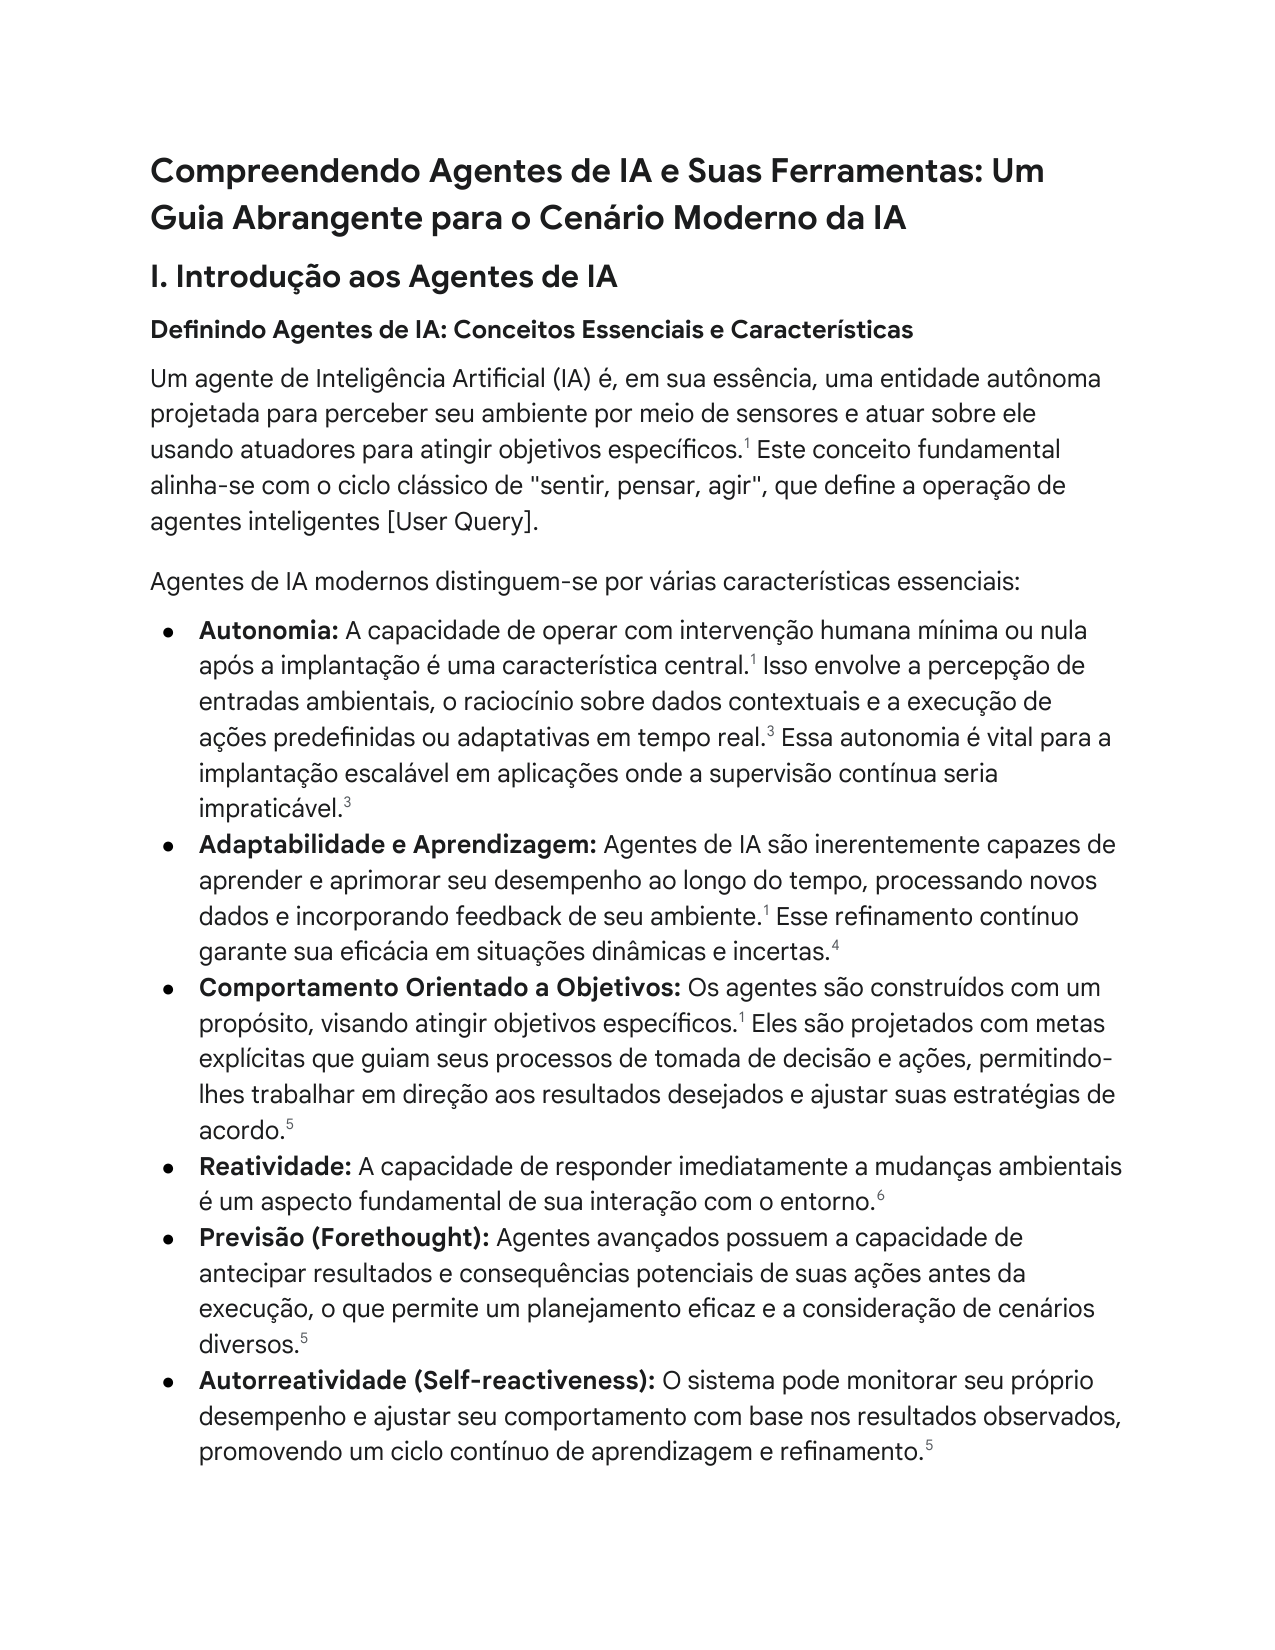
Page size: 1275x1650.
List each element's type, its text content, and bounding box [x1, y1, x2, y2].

subtitle I. Introdução aos Agentes de IA [150, 258, 1125, 297]
list Autorreatividade (Self-reactiveness): O sistema pode monitorar seu próprio desempenho e ajustar seu comportamento com base nos resultados observados, promovendo um ciclo contínuo de aprendizagem e refinamento.5 [161, 1365, 1125, 1468]
subtitle Definindo Agentes de IA: Conceitos Essenciais e Características [150, 315, 1125, 346]
text Agentes de IA modernos distinguem-se por várias características essenciais: [150, 567, 1125, 598]
list Reatividade: A capacidade de responder imediatamente a mudanças ambientais é um aspecto fundamental de sua interação com o entorno.6 [161, 1151, 1125, 1218]
list Comportamento Orientado a Objetivos: Os agentes são construídos com um propósito, visando atingir objetivos específicos.1 Eles são projetados com metas explícitas que guiam seus processos de tomada de decisão e ações, permitindo-lhes trabalhar em direção aos resultados desejados e ajustar suas estratégias de acordo.5 [161, 972, 1125, 1146]
subtitle Compreendendo Agentes de IA e Suas Ferramentas: Um Guia Abrangente para o Cenário Moderno da IA [150, 150, 1125, 239]
text Um agente de Inteligência Artificial (IA) é, em sua essência, uma entidade autônoma projetada para perceber seu ambiente por meio de sensores e atuar sobre ele usando atuadores para atingir objetivos específicos.1 Este conceito fundamental alinha-se com o ciclo clássico de "sentir, pensar, agir", que define a operação de agentes inteligentes [User Query]. [150, 363, 1125, 537]
list Previsão (Forethought): Agentes avançados possuem a capacidade de antecipar resultados e consequências potenciais de suas ações antes da execução, o que permite um planejamento eficaz e a consideração de cenários diversos.5 [161, 1222, 1125, 1361]
list Autonomia: A capacidade de operar com intervenção humana mínima ou nula após a implantação é uma característica central.1 Isso envolve a percepção de entradas ambientais, o raciocínio sobre dados contextuais e a execução de ações predefinidas ou adaptativas em tempo real.3 Essa autonomia é vital para a implantação escalável em aplicações onde a supervisão contínua seria impraticável.3 [161, 615, 1125, 825]
list Adaptabilidade e Aprendizagem: Agentes de IA são inerentemente capazes de aprender e aprimorar seu desempenho ao longo do tempo, processando novos dados e incorporando feedback de seu ambiente.1 Esse refinamento contínuo garante sua eficácia em situações dinâmicas e incertas.4 [161, 829, 1125, 968]
